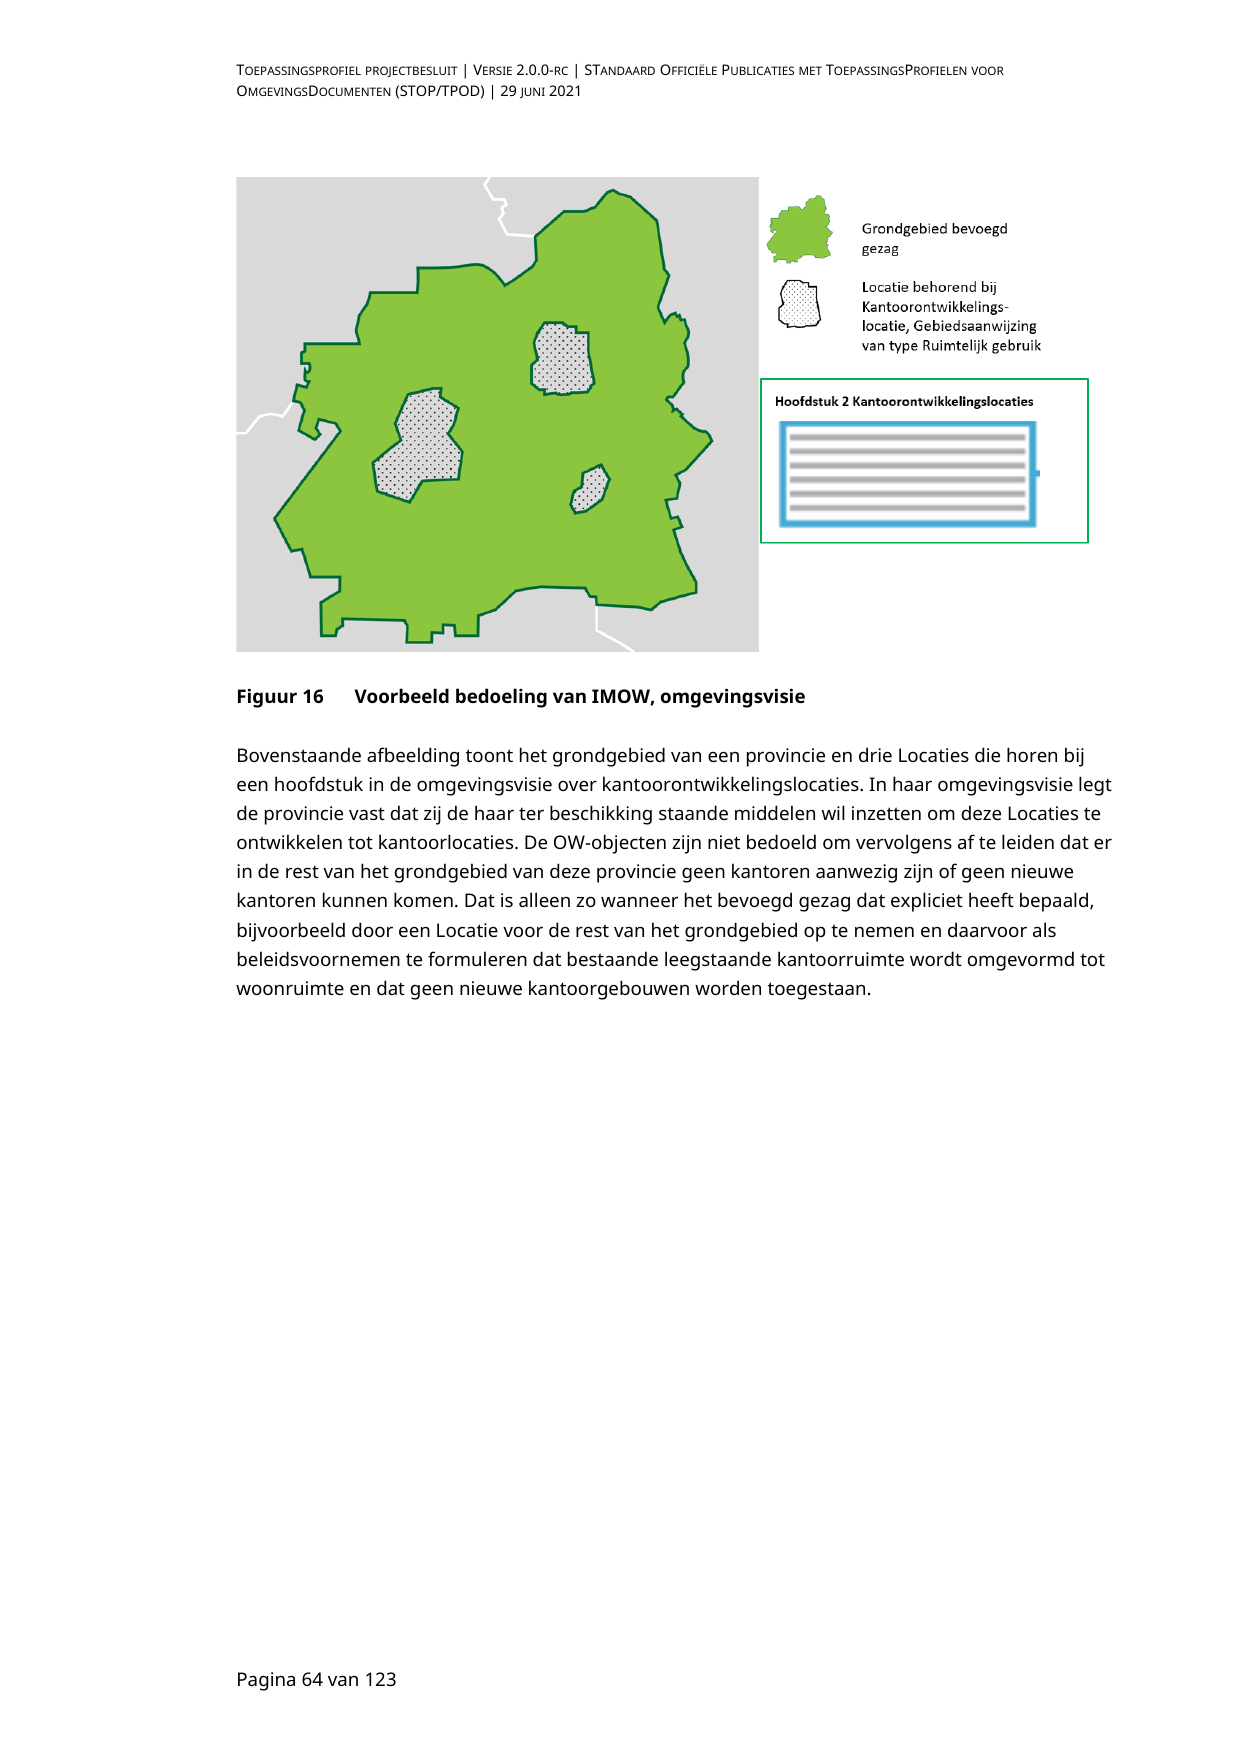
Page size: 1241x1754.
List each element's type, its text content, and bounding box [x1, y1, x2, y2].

picture [236, 177, 1092, 652]
text Bovenstaande afbeelding toont het grondgebied van een provincie en drie Locaties die horen bij een hoofdstuk in de omgevingsvisie over kantoorontwikkelingslocaties. In haar omgevingsvisie legt de provincie vast dat zij de haar ter beschikking staande middelen wil inzetten om deze Locaties te ontwikkelen tot kantoorlocaties. De OW-objecten zijn niet bedoeld om vervolgens af te leiden dat er in de rest van het grondgebied van deze provincie geen kantoren aanwezig zijn of geen nieuwe kantoren kunnen komen. Dat is alleen zo wanneer het bevoegd gezag dat expliciet heeft bepaald, bijvoorbeeld door een Locatie voor de rest van het grondgebied op te nemen en daarvoor als beleidsvoornemen te formuleren dat bestaande leegstaande kantoorruimte wordt omgevormd tot woonruimte en dat geen nieuwe kantoorgebouwen worden toegestaan. [236, 739, 1122, 1001]
text Voorbeeld bedoeling van IMOW, omgevingsvisie [236, 680, 1122, 709]
